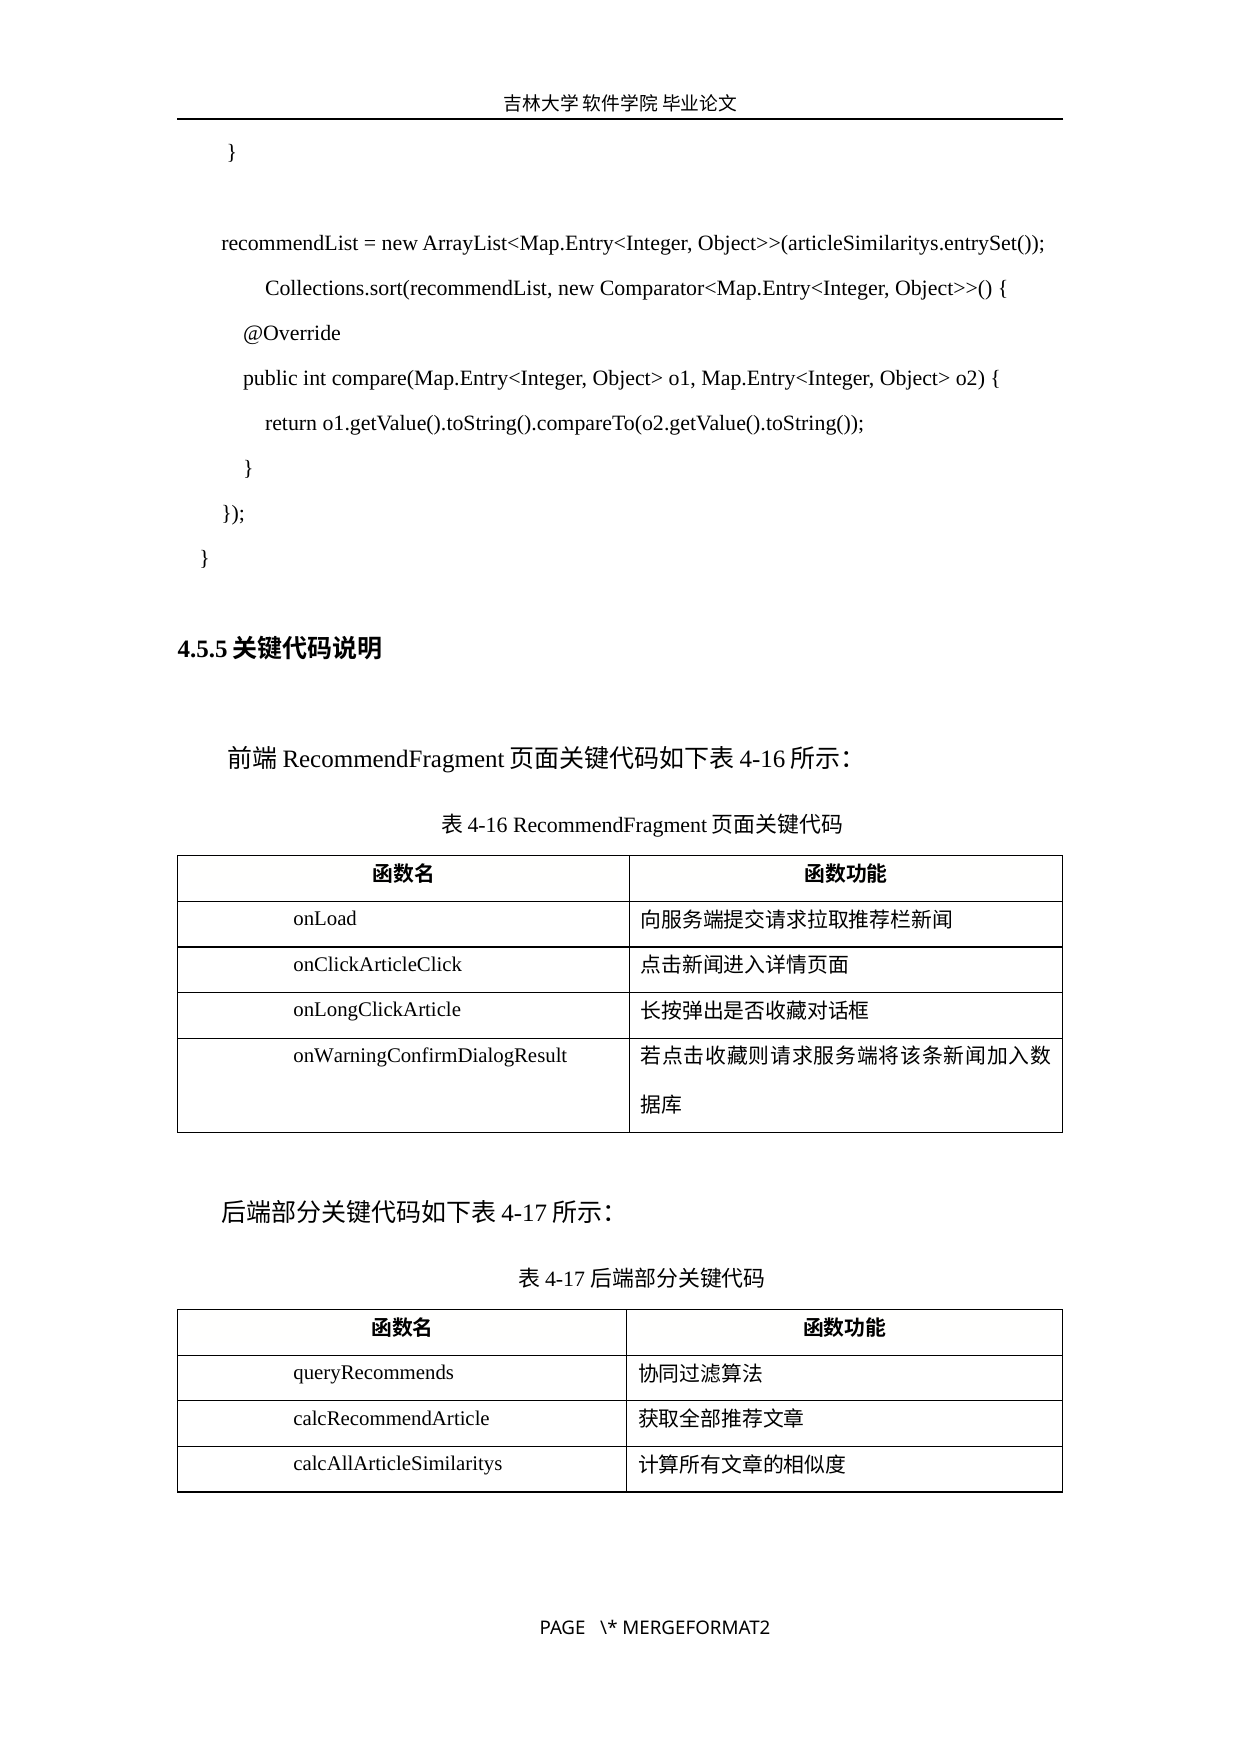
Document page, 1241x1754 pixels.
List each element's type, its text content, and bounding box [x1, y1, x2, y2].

text public int compare(Map.Entry<Integer, Object> o1, Map.Entry<Integer, Object> o2) { [177, 361, 1063, 394]
text }); [177, 496, 1063, 529]
text } [177, 542, 1063, 574]
text recommendList = new ArrayList<Map.Entry<Integer, Object>>(articleSimilaritys.entrySet()); [177, 226, 1063, 258]
table_header 函数名 [178, 856, 629, 901]
table_cell queryRecommends [178, 1356, 626, 1400]
text } [177, 136, 1063, 168]
table_cell onClickArticleClick [178, 948, 629, 992]
table_cell calcRecommendArticle [178, 1401, 626, 1446]
table_cell onLongClickArticle [178, 993, 629, 1037]
table_cell 计算所有文章的相似度 [627, 1447, 1062, 1491]
table_header 函数名 [178, 1310, 626, 1355]
table_cell 点击新闻进入详情页面 [630, 948, 1062, 992]
text } [177, 451, 1063, 484]
text @Override [177, 316, 1063, 348]
table_cell 长按弹出是否收藏对话框 [630, 993, 1062, 1037]
text return o1.getValue().toString().compareTo(o2.getValue().toString()); [177, 406, 1063, 439]
table_cell 若点击收藏则请求服务端将该条新闻加入数据库 [630, 1039, 1062, 1132]
table_cell calcAllArticleSimilaritys [178, 1447, 626, 1491]
table_header 函数功能 [627, 1310, 1062, 1355]
subtitle 4.5.5关键代码说明 [177, 614, 1063, 679]
text 表4-16 RecommendFragment页面关键代码 [177, 807, 1063, 839]
text 后端部分关键代码如下表4-17所示： [177, 1178, 1063, 1243]
table_cell 向服务端提交请求拉取推荐栏新闻 [630, 902, 1062, 946]
text 表4-17 后端部分关键代码 [177, 1261, 1063, 1293]
table_cell 获取全部推荐文章 [627, 1401, 1062, 1446]
table_cell 协同过滤算法 [627, 1356, 1062, 1400]
table_cell onWarningConfirmDialogResult [178, 1039, 629, 1132]
table_header 函数功能 [630, 856, 1062, 901]
text Collections.sort(recommendList, new Comparator<Map.Entry<Integer, Object>>() { [177, 271, 1063, 303]
text 前端RecommendFragment页面关键代码如下表4-16所示： [177, 724, 1063, 789]
table_cell onLoad [178, 902, 629, 946]
